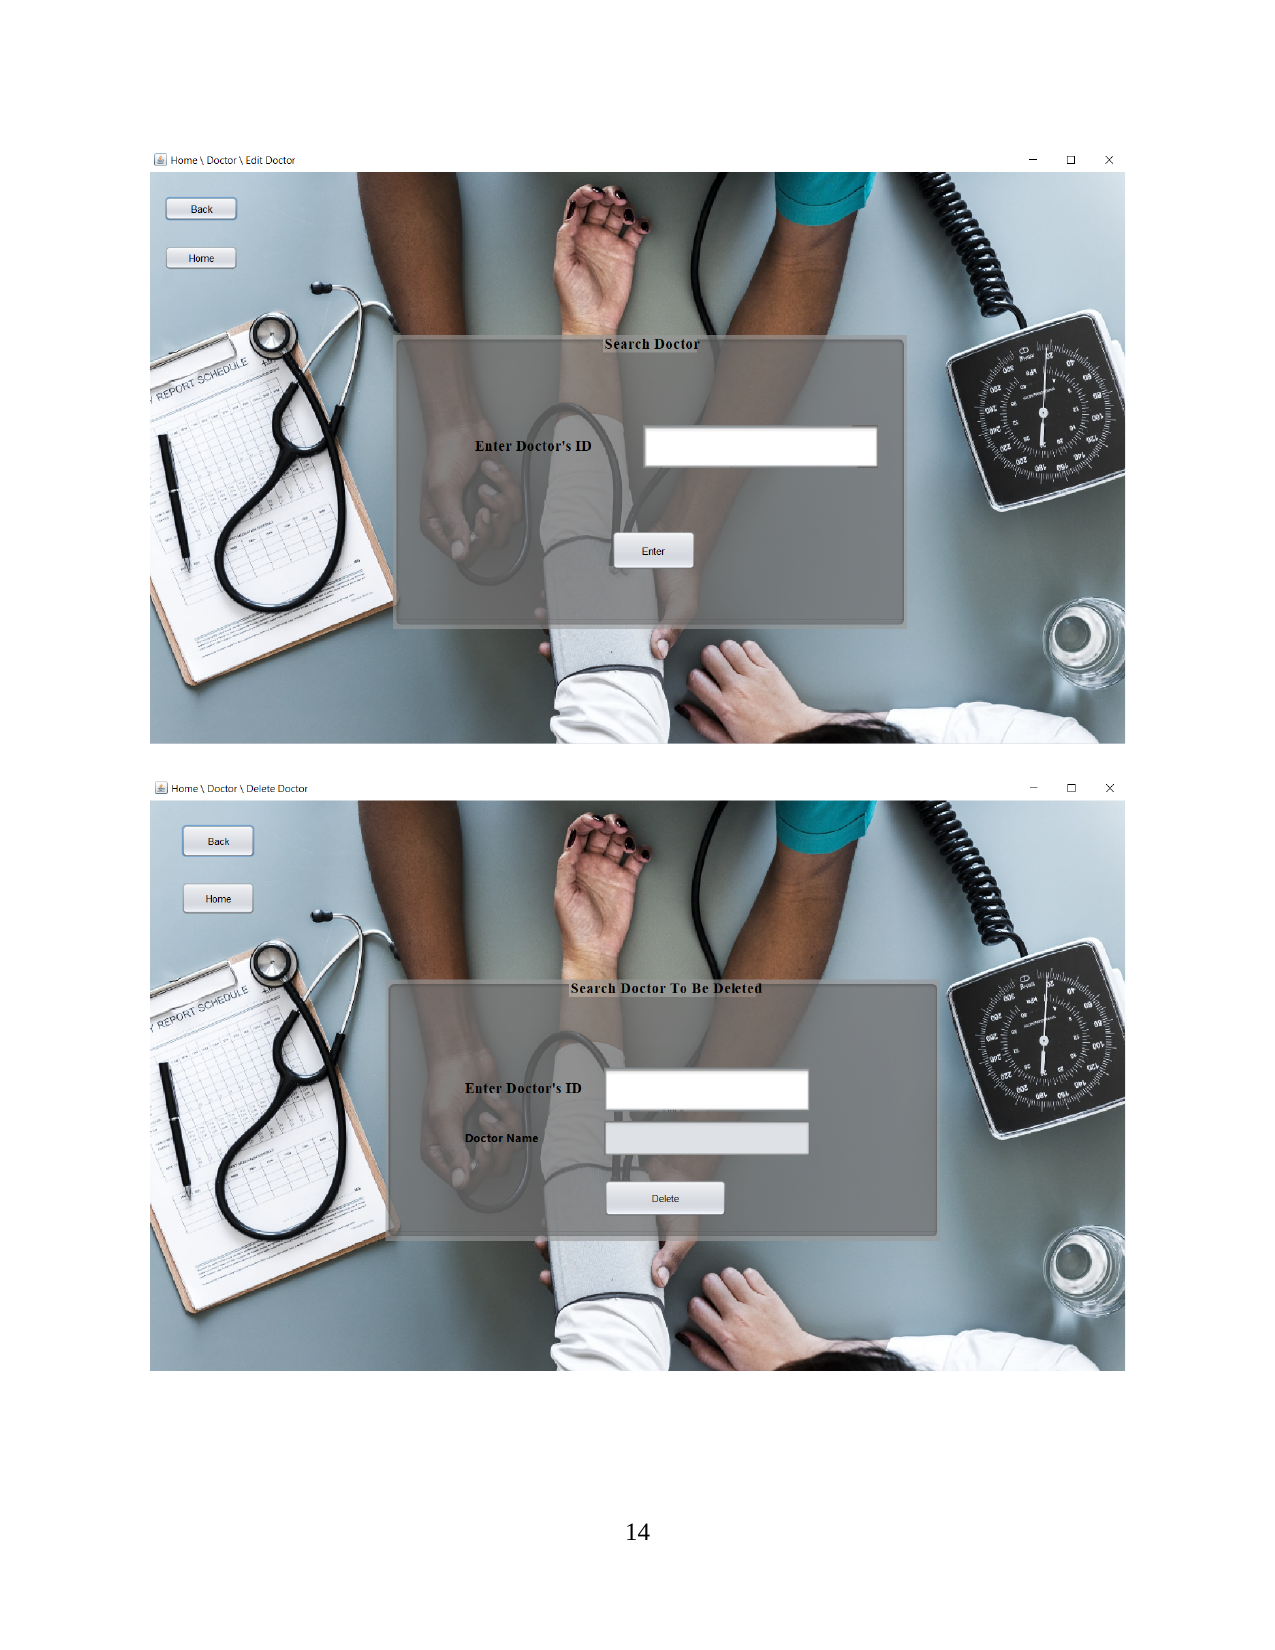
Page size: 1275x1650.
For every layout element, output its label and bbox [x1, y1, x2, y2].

picture [150, 777, 1125, 1371]
picture [150, 150, 1125, 744]
